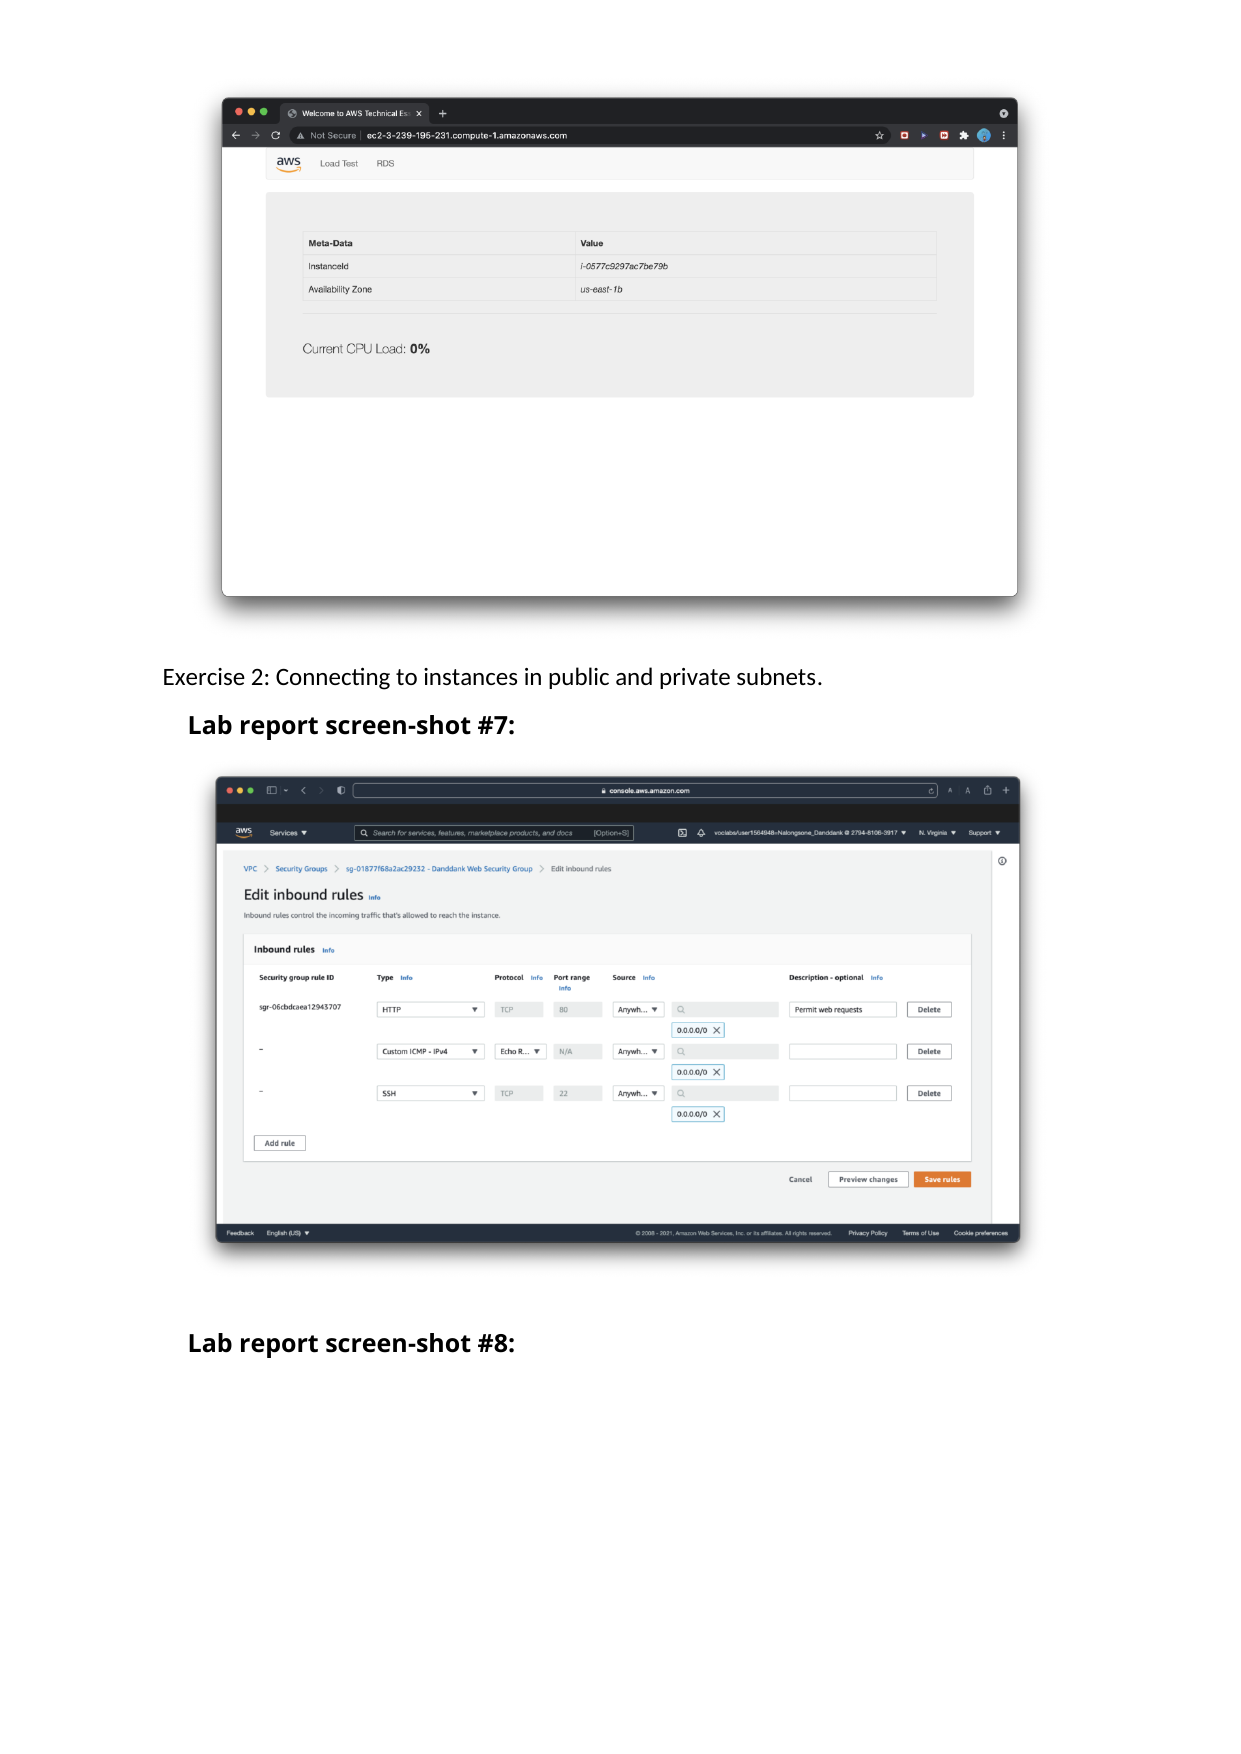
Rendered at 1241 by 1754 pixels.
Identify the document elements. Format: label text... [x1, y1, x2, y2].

text Exercise 2: Connecting to instances in public and private subnets. [162, 660, 1053, 692]
text Lab report screen-shot #7: [187, 692, 1053, 757]
picture [187, 75, 1052, 642]
picture [187, 757, 1048, 1280]
text Lab report screen-shot #8: [187, 1310, 1053, 1375]
